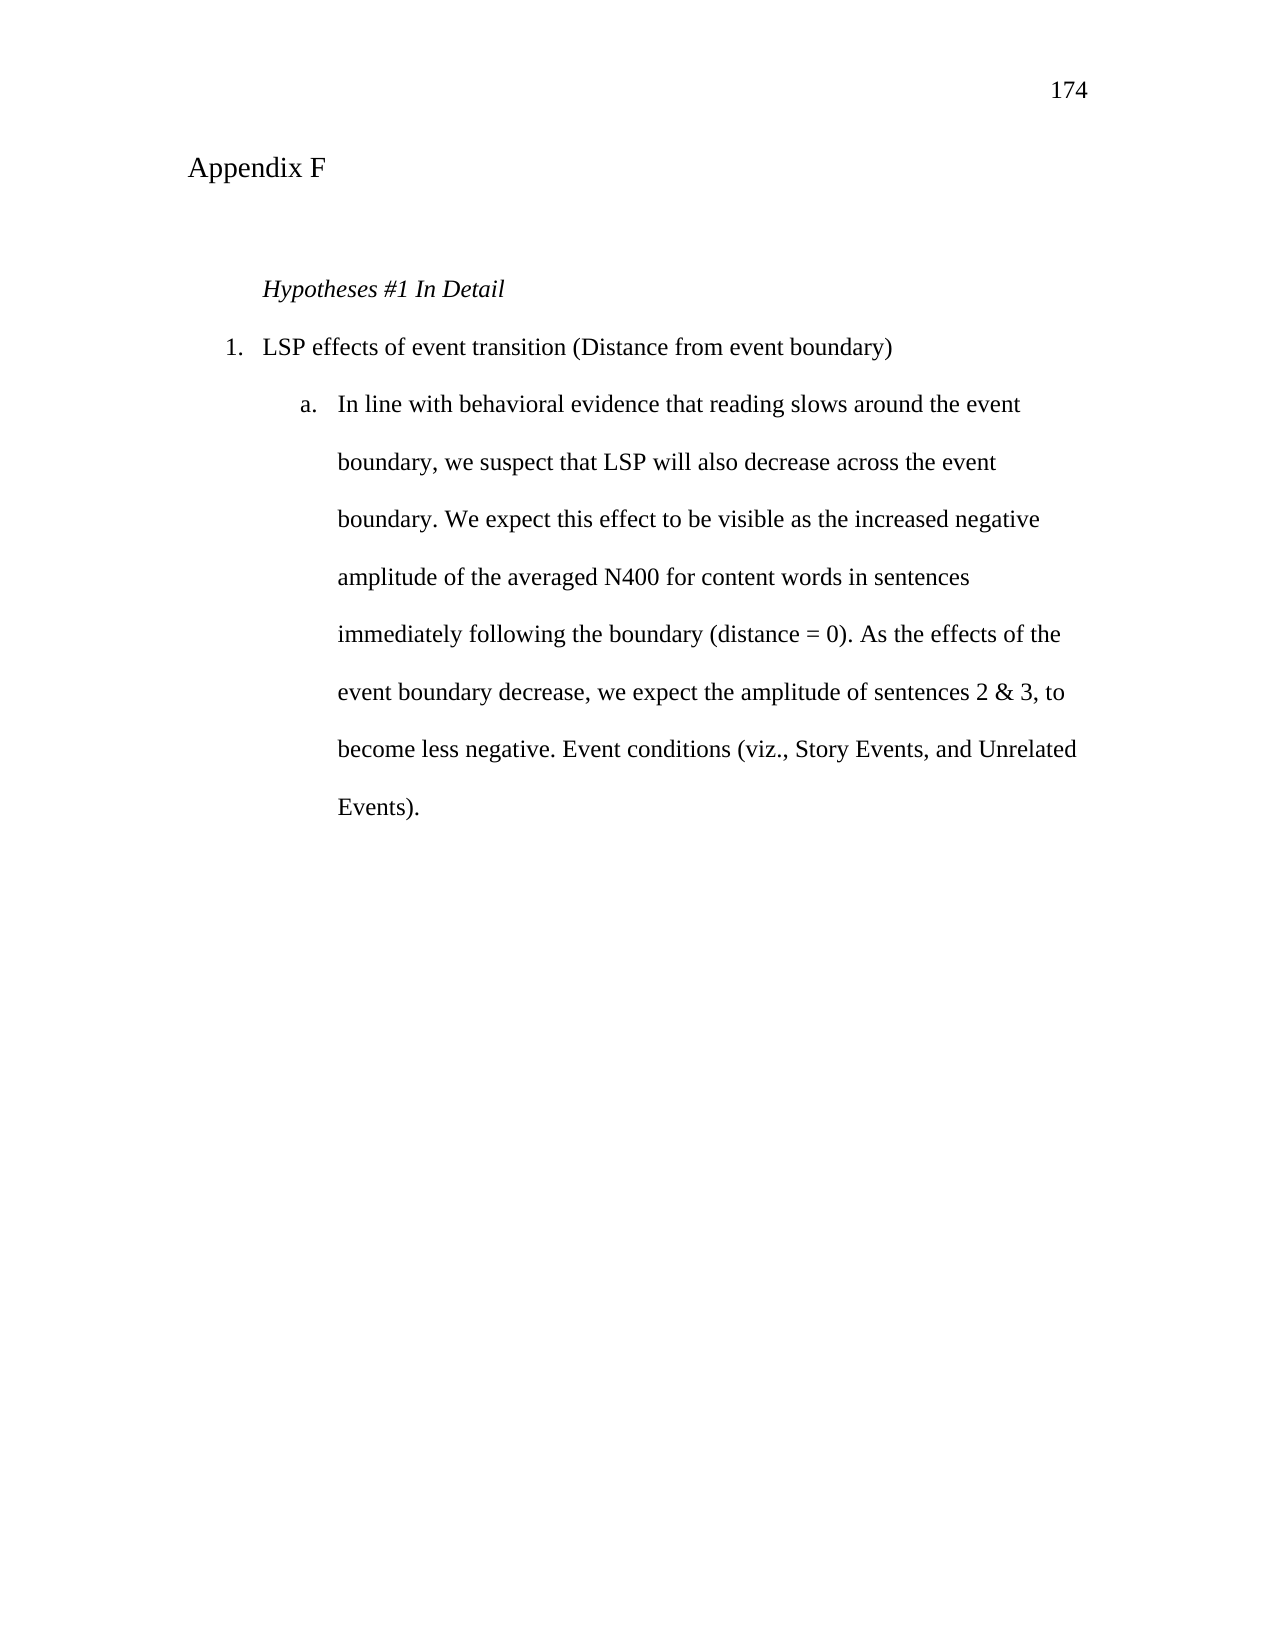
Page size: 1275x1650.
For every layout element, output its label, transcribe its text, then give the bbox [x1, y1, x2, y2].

subtitle Appendix F [187, 150, 1087, 183]
list In line with behavioral evidence that reading slows around the event boundary, we suspect that LSP will also decrease across the event boundary. We expect this effect to be visible as the increased negative amplitude of the averaged N400 for content words in sentences immediately following the boundary (distance = 0). As the effects of the event boundary decrease, we expect the amplitude of sentences 2 & 3, to become less negative. Event conditions (viz., Story Events, and Unrelated Events). [300, 389, 1087, 821]
text Hypotheses #1 In Detail [187, 274, 1087, 303]
list LSP effects of event transition (Distance from event boundary) [225, 332, 1087, 361]
